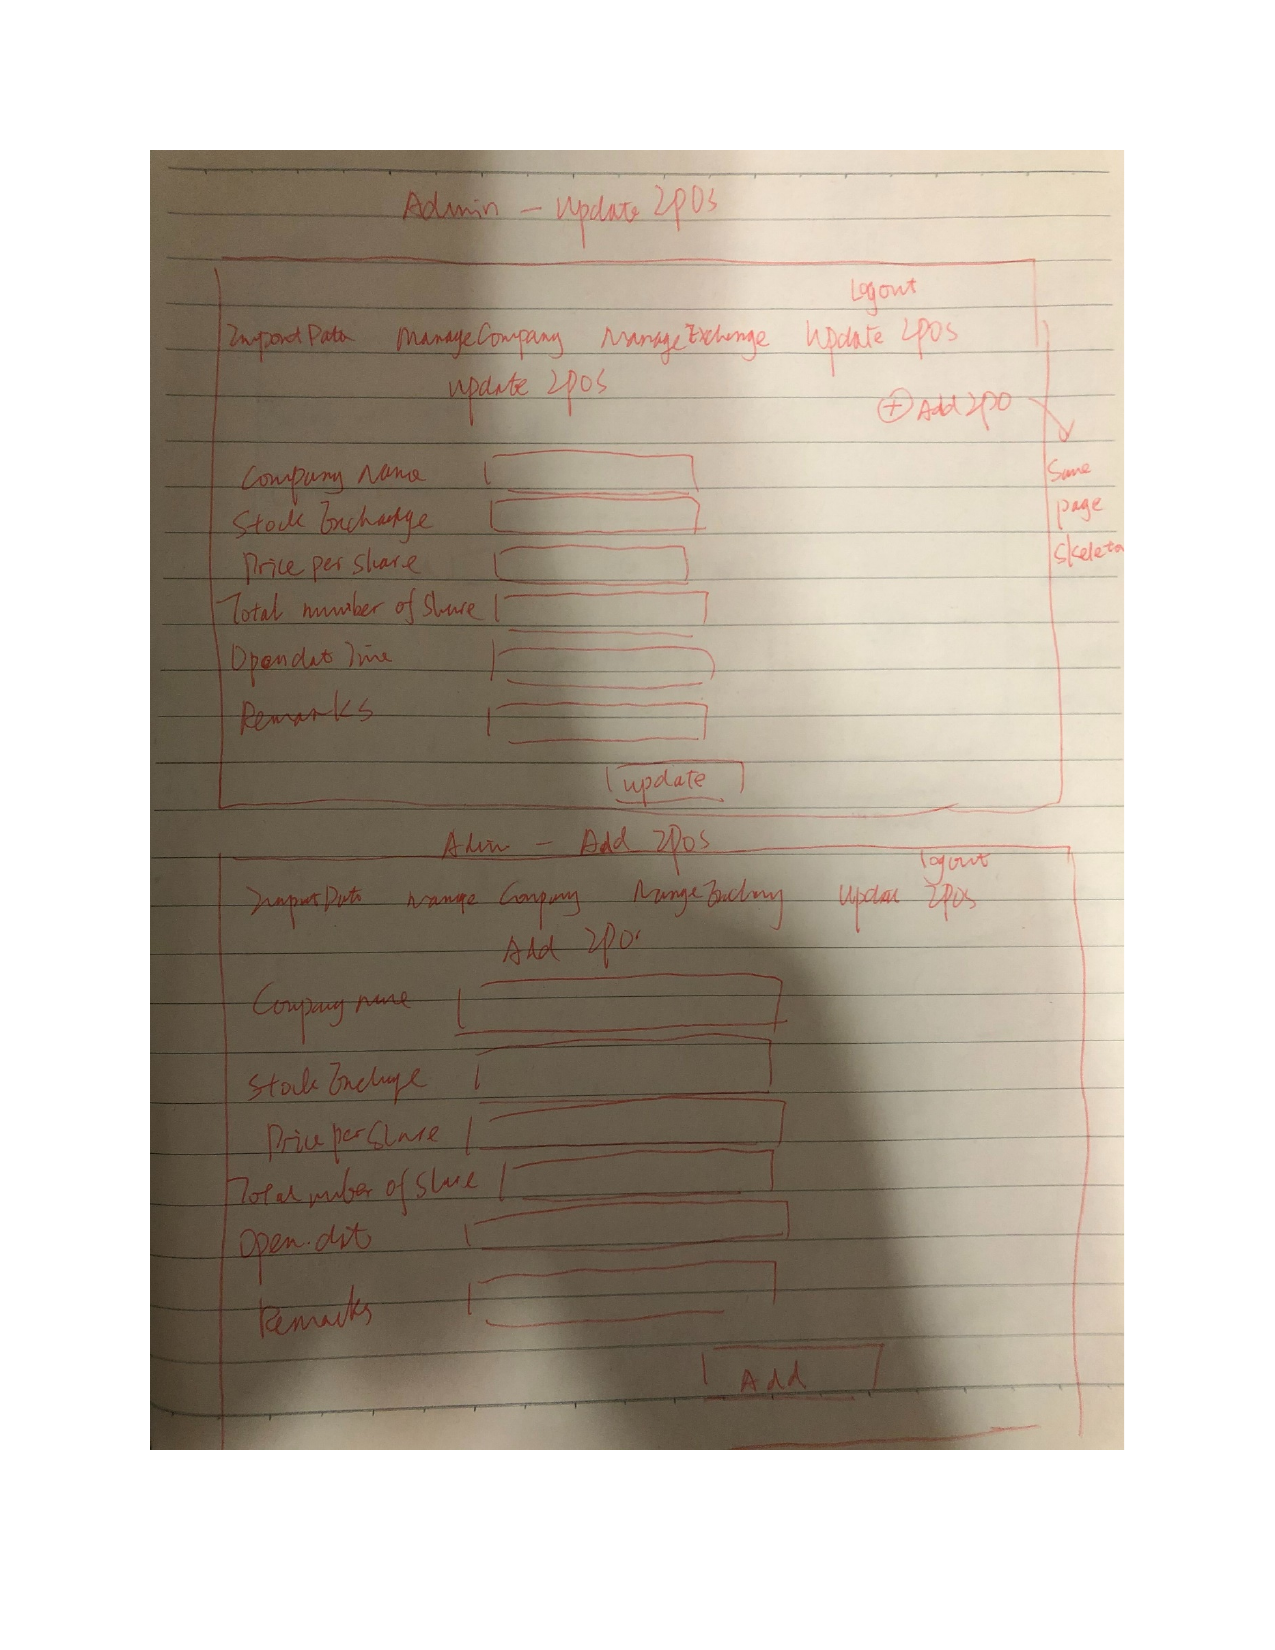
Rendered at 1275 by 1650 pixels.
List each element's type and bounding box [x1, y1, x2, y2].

picture [150, 150, 1125, 1450]
